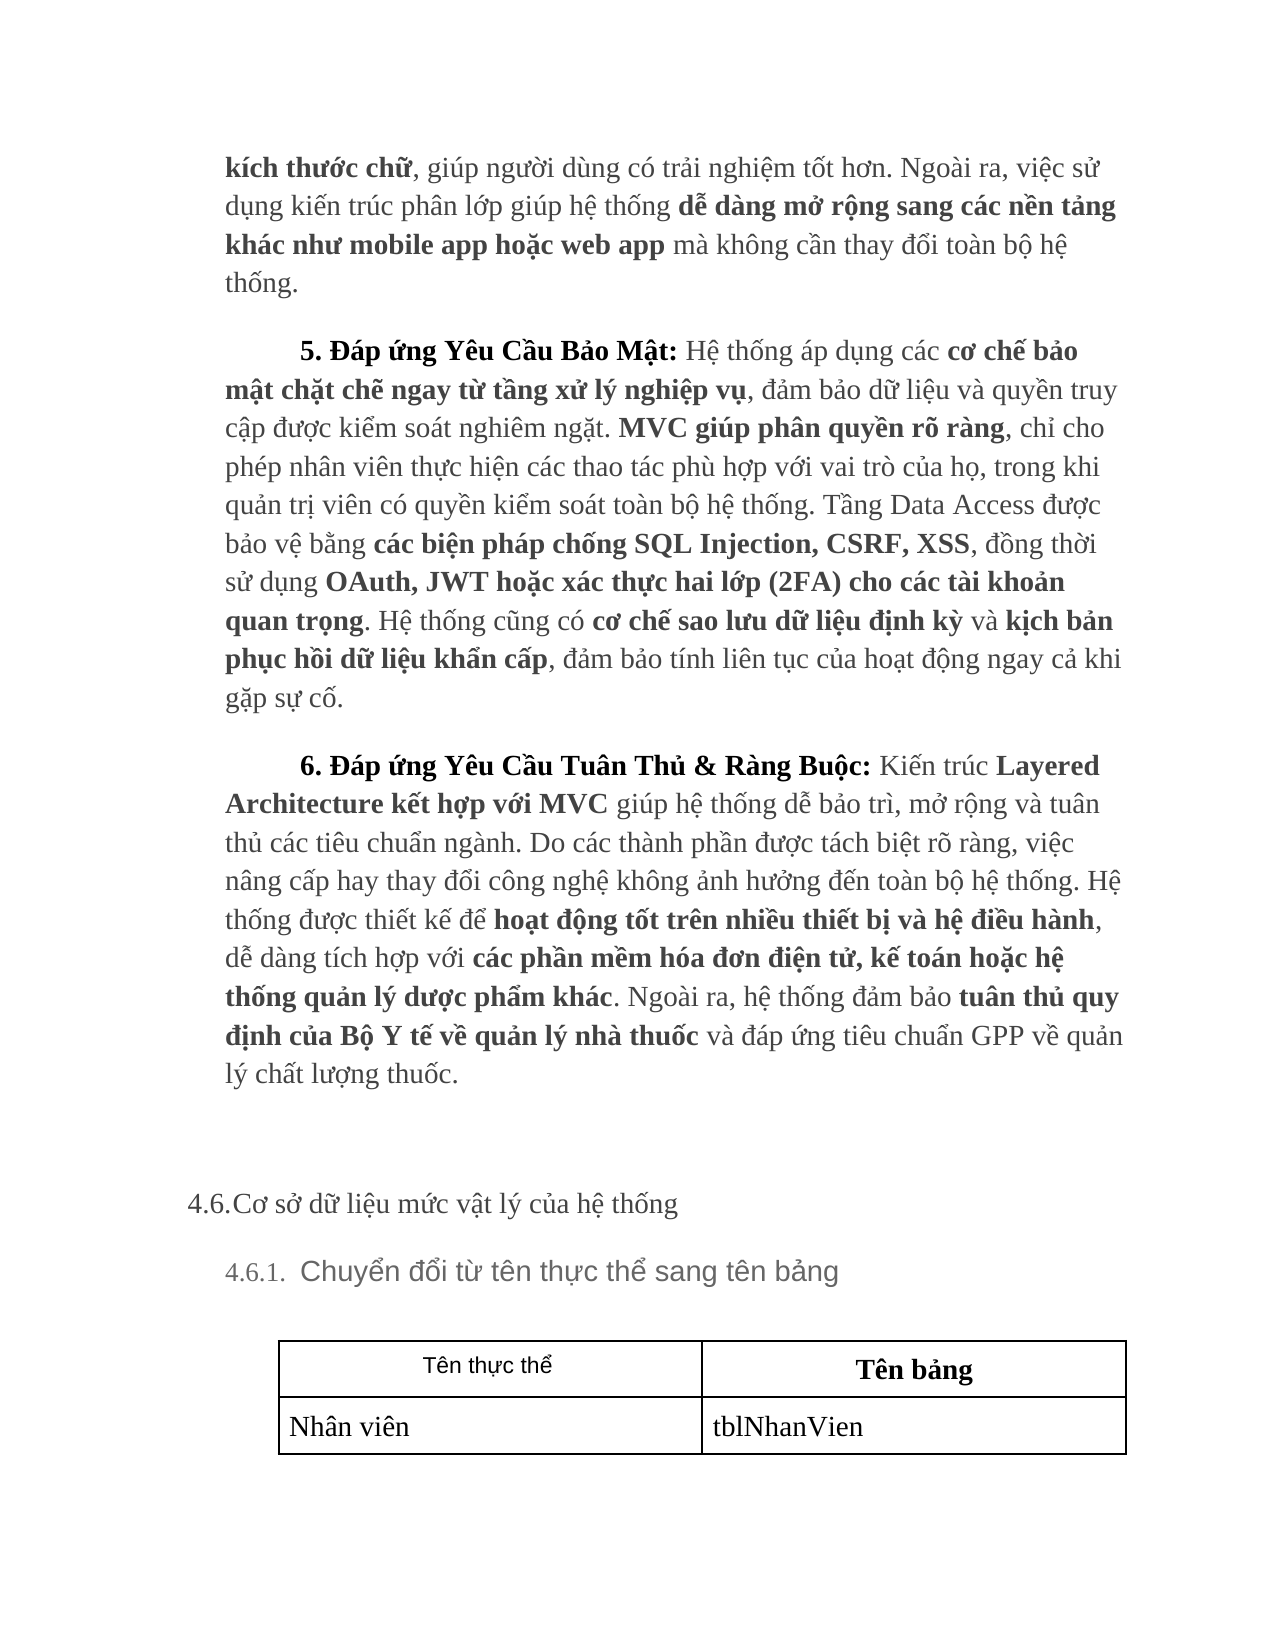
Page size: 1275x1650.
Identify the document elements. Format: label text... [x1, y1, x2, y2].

subtitle 6. Đáp ứng Yêu Cầu Tuân Thủ & Ràng Buộc: Kiến trúc Layered Architecture kết hợp với MVC giúp hệ thống dễ bảo trì, mở rộng và tuân thủ các tiêu chuẩn ngành. Do các thành phần được tách biệt rõ ràng, việc nâng cấp hay thay đổi công nghệ không ảnh hưởng đến toàn bộ hệ thống. Hệ thống được thiết kế để hoạt động tốt trên nhiều thiết bị và hệ điều hành, dễ dàng tích hợp với các phần mềm hóa đơn điện tử, kế toán hoặc hệ thống quản lý dược phẩm khác. Ngoài ra, hệ thống đảm bảo tuân thủ quy định của Bộ Y tế về quản lý nhà thuốc và đáp ứng tiêu chuẩn GPP về quản lý chất lượng thuốc. [225, 748, 1125, 1090]
subtitle Cơ sở dữ liệu mức vật lý của hệ thống [187, 1187, 1125, 1220]
subtitle 5. Đáp ứng Yêu Cầu Bảo Mật: Hệ thống áp dụng các cơ chế bảo mật chặt chẽ ngay từ tầng xử lý nghiệp vụ, đảm bảo dữ liệu và quyền truy cập được kiểm soát nghiêm ngặt. MVC giúp phân quyền rõ ràng, chỉ cho phép nhân viên thực hiện các thao tác phù hợp với vai trò của họ, trong khi quản trị viên có quyền kiểm soát toàn bộ hệ thống. Tầng Data Access được bảo vệ bằng các biện pháp chống SQL Injection, CSRF, XSS, đồng thời sử dụng OAuth, JWT hoặc xác thực hai lớp (2FA) cho các tài khoản quan trọng. Hệ thống cũng có cơ chế sao lưu dữ liệu định kỳ và kịch bản phục hồi dữ liệu khẩn cấp, đảm bảo tính liên tục của hoạt động ngay cả khi gặp sự cố. [225, 333, 1125, 714]
subtitle Chuyển đổi từ tên thực thể sang tên bảng [225, 1254, 1125, 1288]
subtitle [225, 150, 1125, 299]
